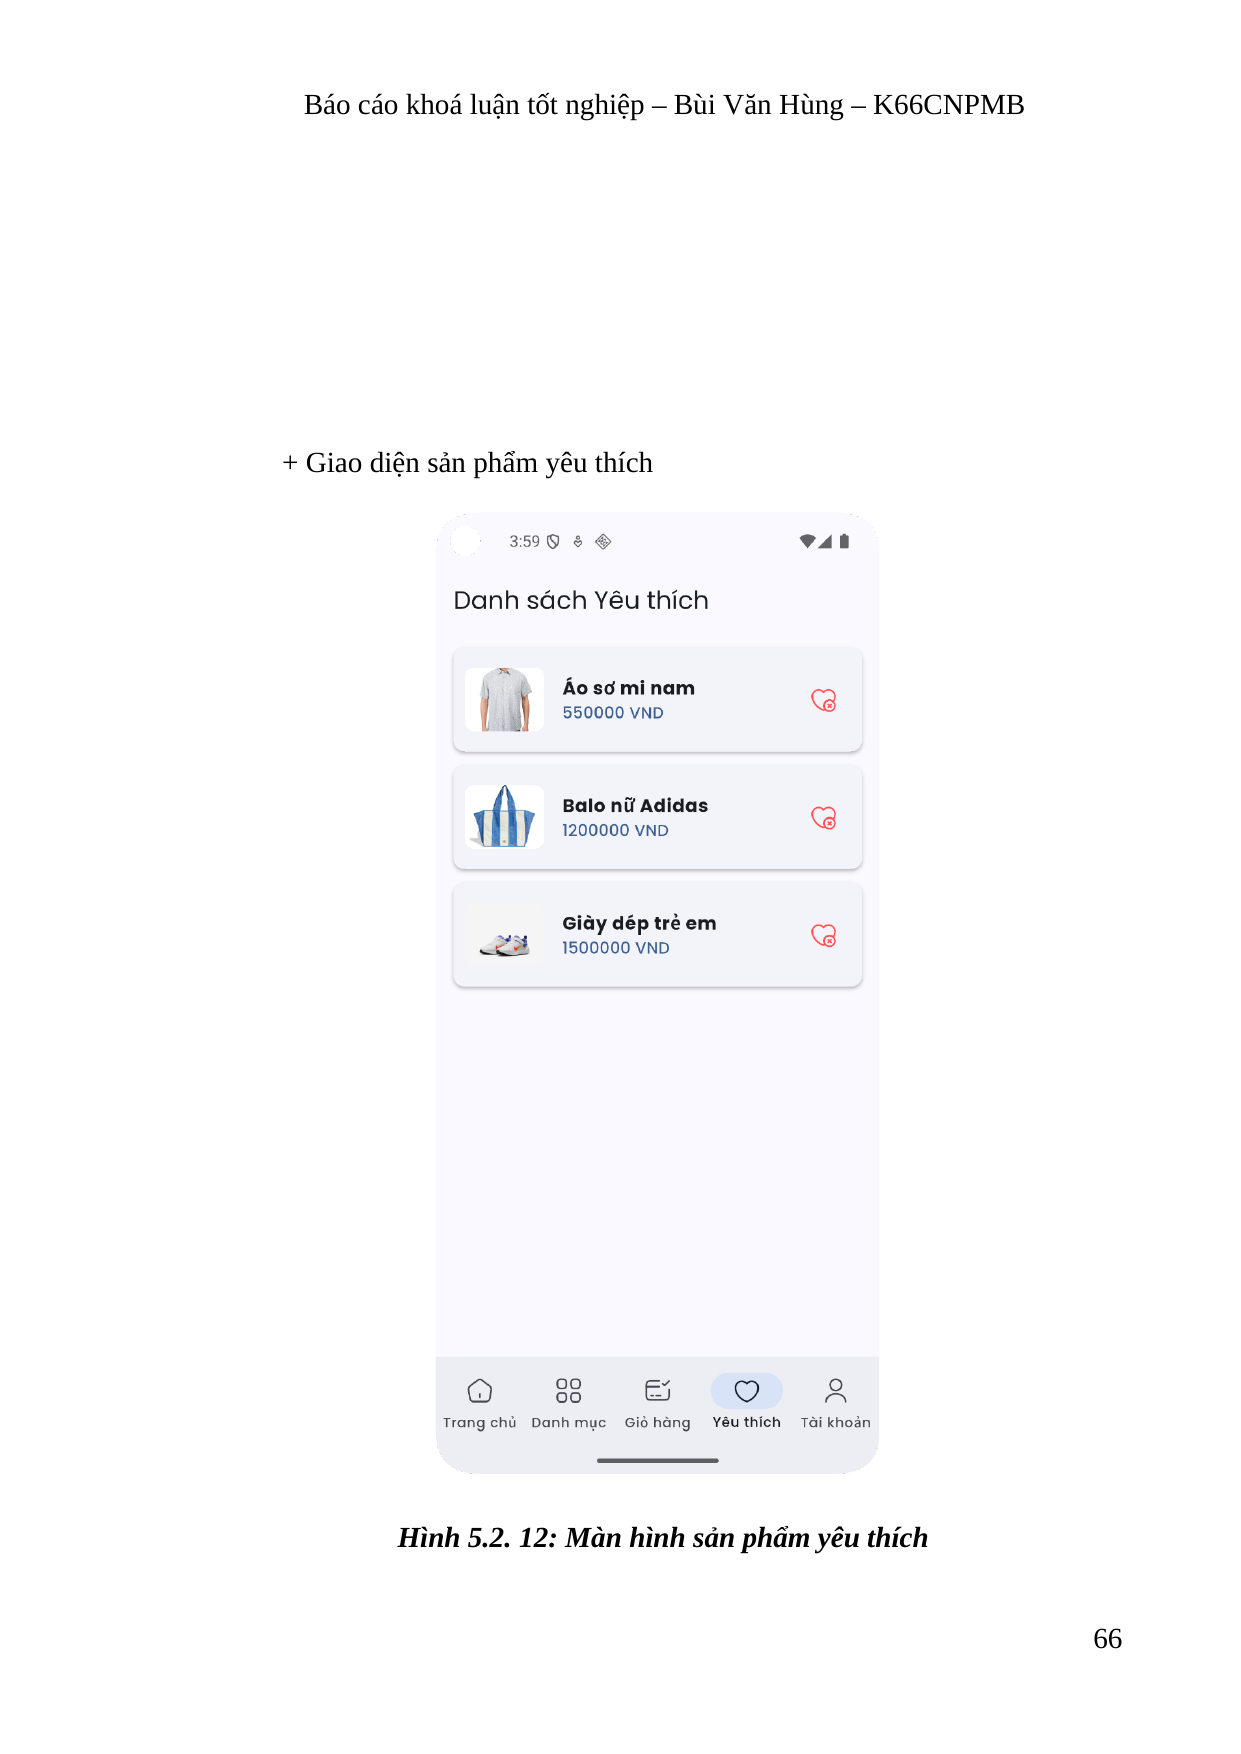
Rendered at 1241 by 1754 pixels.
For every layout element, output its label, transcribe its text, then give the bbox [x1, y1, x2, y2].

picture [435, 512, 880, 1474]
text Hình 5.2. 12: Màn hình sản phẩm yêu thích [207, 1520, 1122, 1553]
text + Giao diện sản phẩm yêu thích [207, 446, 1122, 479]
